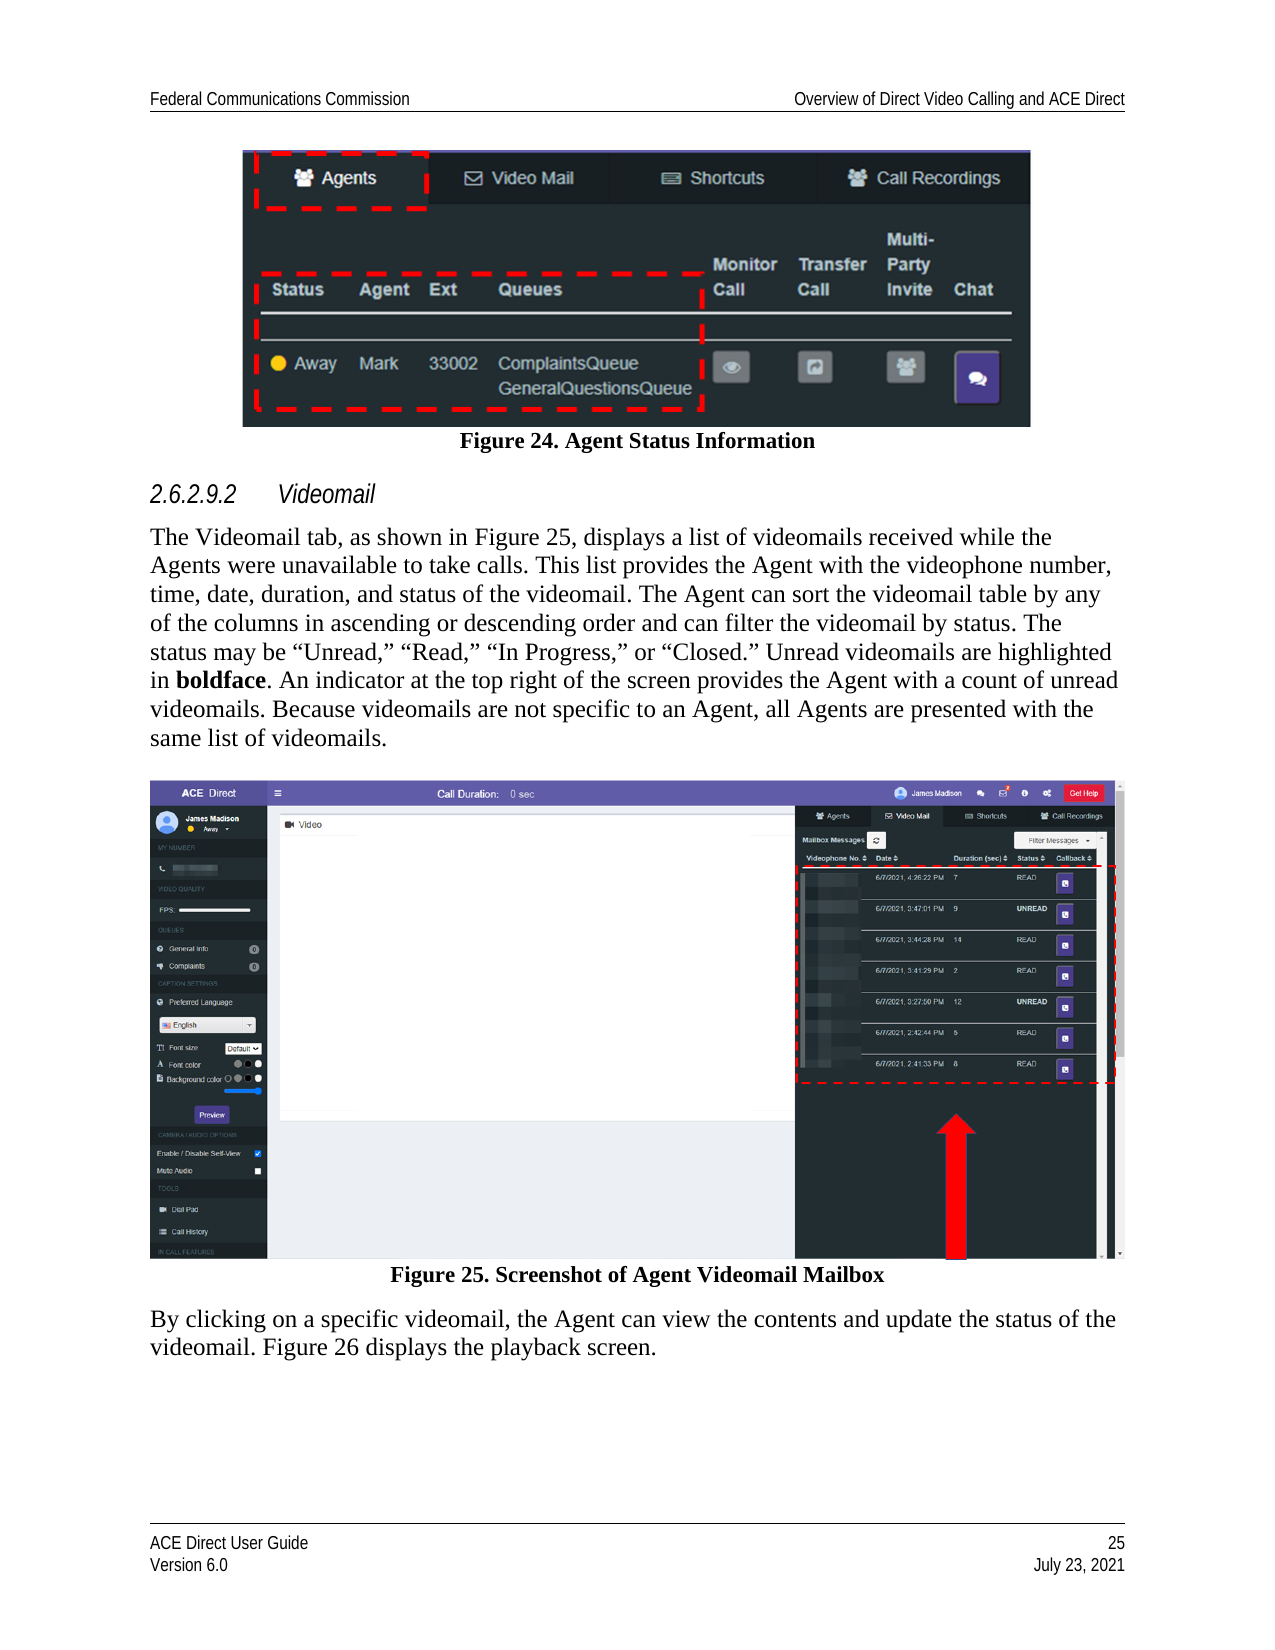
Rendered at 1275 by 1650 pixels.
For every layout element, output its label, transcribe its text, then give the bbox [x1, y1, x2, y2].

text Figure 24. Agent Status Information [150, 427, 1125, 453]
picture [150, 776, 1125, 1261]
text Figure 25. Screenshot of Agent Videomail Mailbox [150, 1261, 1125, 1287]
picture [242, 150, 1033, 427]
text By clicking on a specific videomail, the Agent can view the contents and update the status of the videomail. Figure 26 displays the playback screen. [150, 1304, 1125, 1361]
subtitle Videomail [150, 478, 1125, 509]
text The Videomail tab, as shown in Figure 25, displays a list of videomails received while the Agents were unavailable to take calls. This list provides the Agent with the videophone number, time, date, duration, and status of the videomail. The Agent can sort the videomail table by any of the columns in ascending or descending order and can filter the videomail by status. The status may be “Unread,” “Read,” “In Progress,” or “Closed.” Unread videomails are highlighted in boldface. An indicator at the top right of the screen provides the Agent with a count of unread videomails. Because videomails are not specific to an Agent, all Agents are presented with the same list of videomails. [150, 522, 1125, 752]
